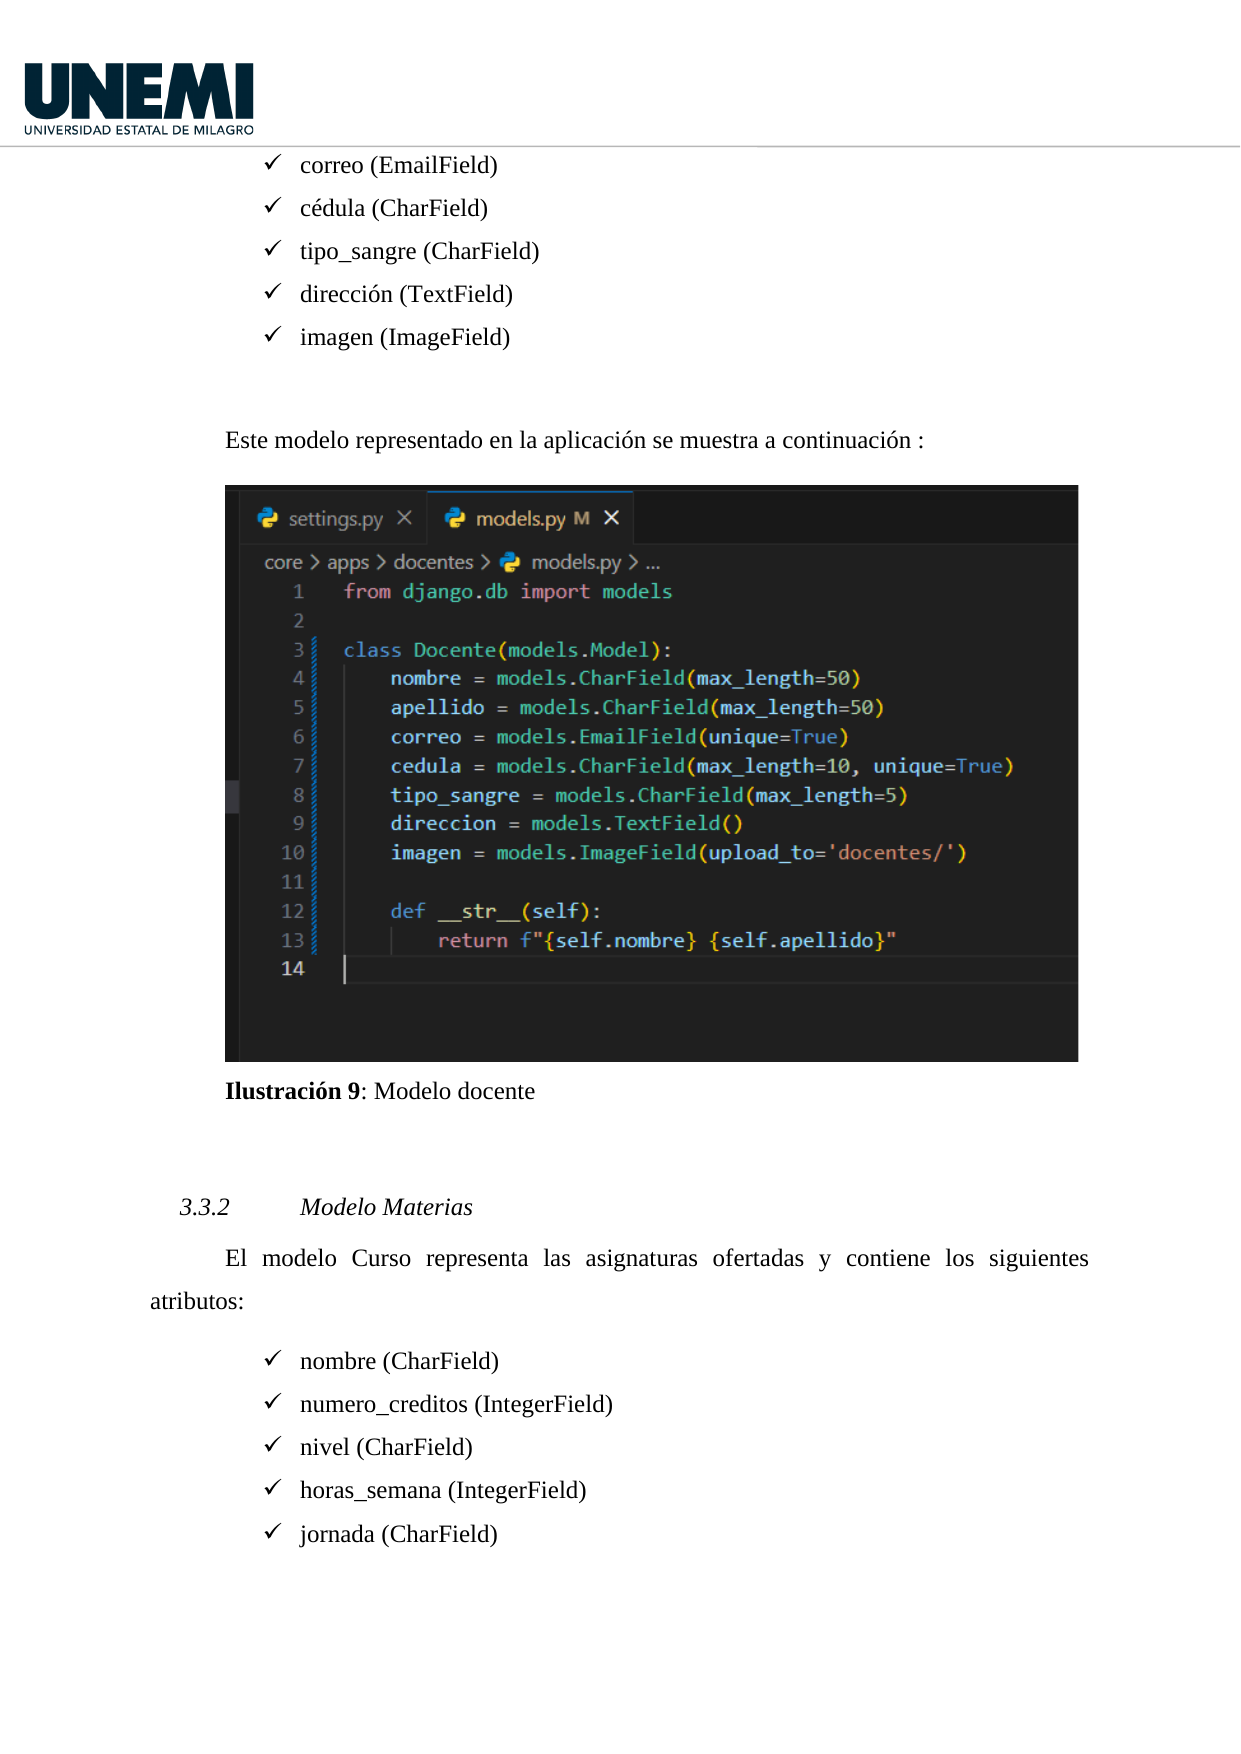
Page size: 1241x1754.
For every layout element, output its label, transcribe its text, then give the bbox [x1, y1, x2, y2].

list jornada (CharField) [262, 1519, 1090, 1547]
list horas_semana (IntegerField) [262, 1476, 1090, 1504]
list correo (EmailField) [262, 150, 1090, 179]
subtitle Modelo Materias [179, 1192, 1090, 1221]
text Ilustración 9: Modelo docente [150, 1076, 1090, 1105]
list dirección (TextField) [262, 279, 1090, 308]
list numero_creditos (IntegerField) [262, 1389, 1090, 1418]
list nombre (CharField) [262, 1346, 1090, 1375]
list cédula (CharField) [262, 193, 1090, 222]
list imagen (ImageField) [262, 322, 1090, 351]
picture [23, 52, 254, 145]
text Este modelo representado en la aplicación se muestra a continuación : [150, 425, 1090, 454]
list tipo_sangre (CharField) [262, 236, 1090, 265]
text El modelo Curso representa las asignaturas ofertadas y contiene los siguientes atributos: [150, 1243, 1090, 1315]
picture [225, 485, 1079, 1062]
list nivel (CharField) [262, 1432, 1090, 1461]
